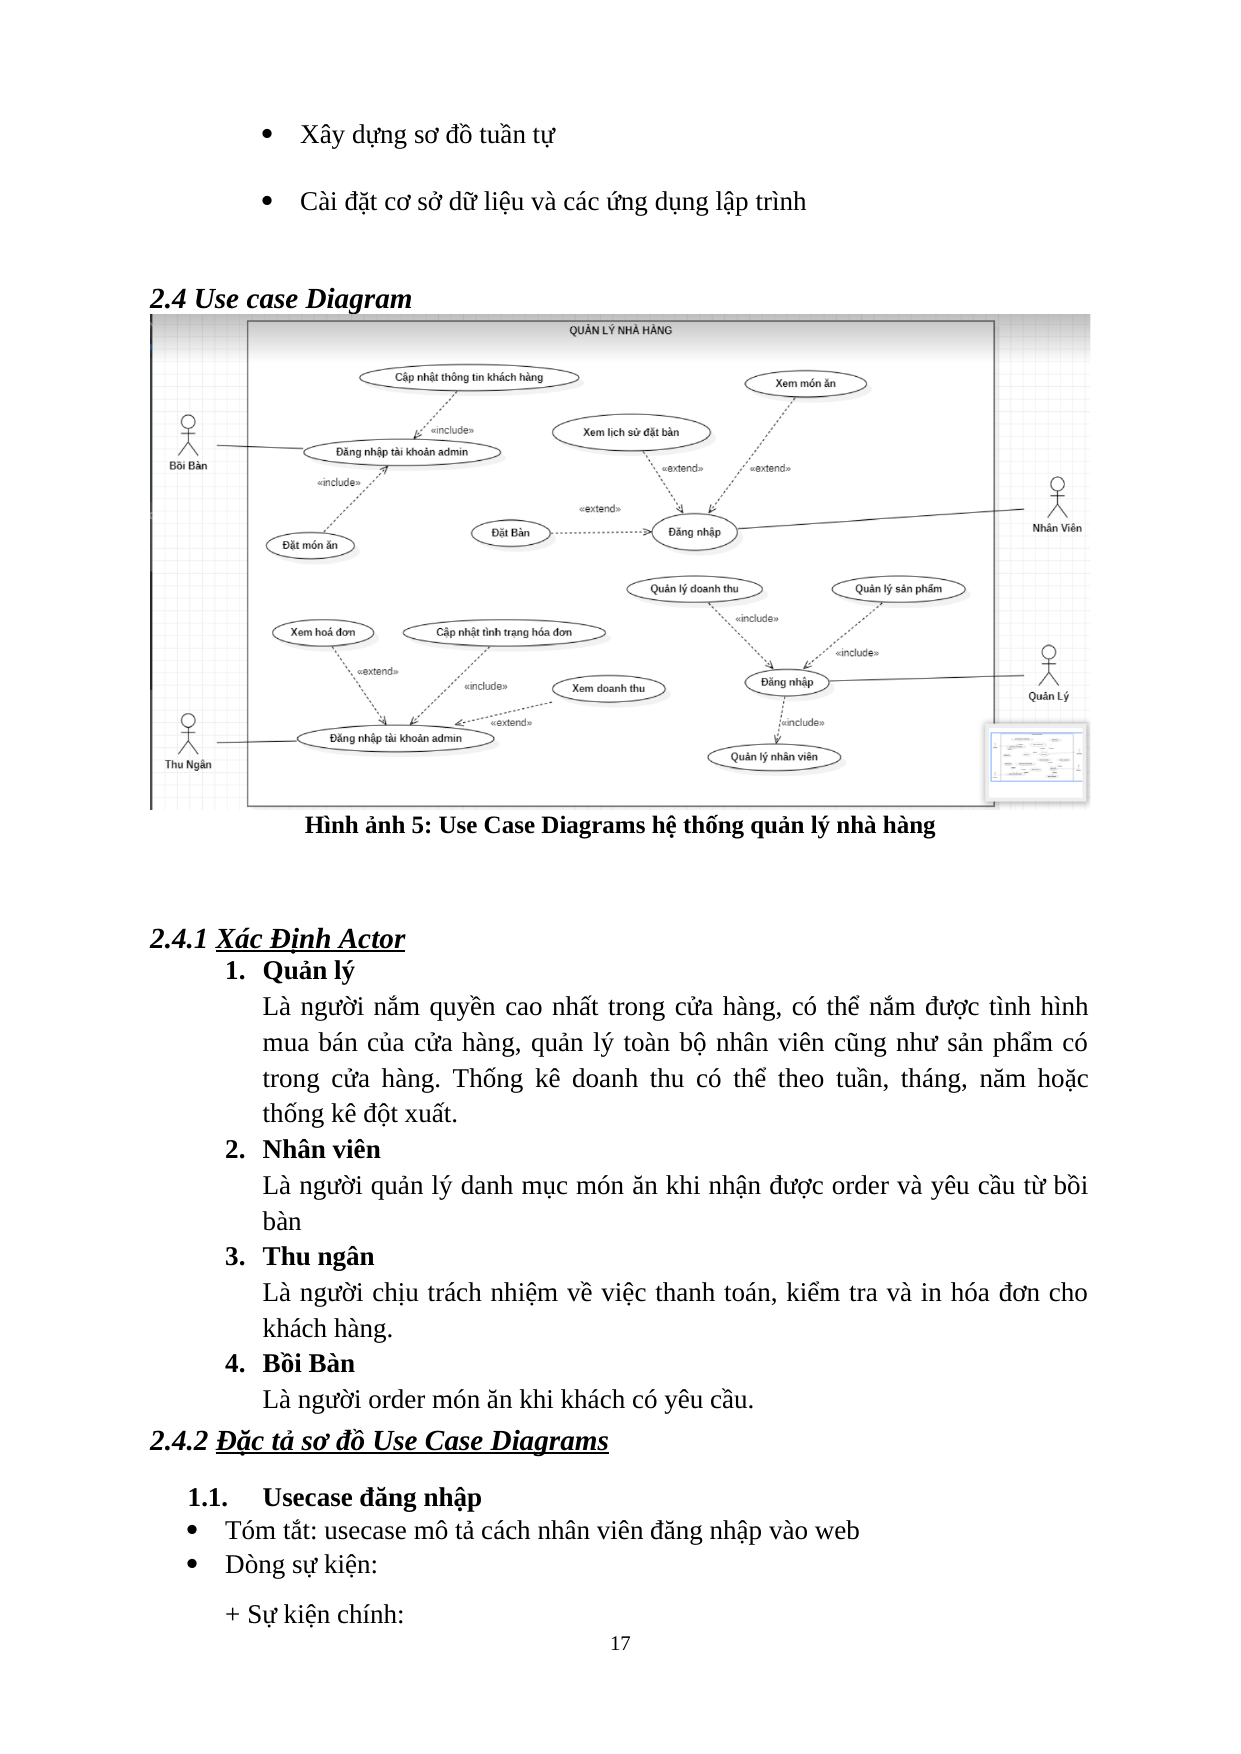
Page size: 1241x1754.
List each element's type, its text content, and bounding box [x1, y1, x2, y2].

list Là người order món ăn khi khách có yêu cầu. [262, 1383, 1090, 1414]
list Là người chịu trách nhiệm về việc thanh toán, kiểm tra và in hóa đơn cho khách hàng. [262, 1276, 1090, 1343]
list Là người quản lý danh mục món ăn khi nhận được order và yêu cầu từ bồi bàn [262, 1169, 1090, 1236]
list Cài đặt cơ sở dữ liệu và các ứng dụng lập trình [262, 185, 1090, 216]
list Usecase đăng nhập [187, 1481, 1090, 1512]
subtitle 2.4 Use case Diagram [150, 281, 1090, 314]
text Hình ảnh 5: Use Case Diagrams hệ thống quản lý nhà hàng [150, 810, 1090, 838]
list Tóm tắt: usecase mô tả cách nhân viên đăng nhập vào web [187, 1514, 1090, 1546]
subtitle 2.4.1 Xác Định Actor [150, 921, 1090, 954]
list Quản lý [225, 954, 1090, 986]
subtitle 2.4.2 Đặc tả sơ đồ Use Case Diagrams [150, 1423, 1090, 1457]
list Thu ngân [225, 1240, 1090, 1271]
list Dòng sự kiện: [187, 1548, 1090, 1579]
list Là người nắm quyền cao nhất trong cửa hàng, có thể nắm được tình hình mua bán của cửa hàng, quản lý toàn bộ nhân viên cũng như sản phẩm có trong cửa hàng. Thống kê doanh thu có thể theo tuần, tháng, năm hoặc thống kê đột xuất. [262, 990, 1090, 1128]
list Nhân viên [225, 1133, 1090, 1164]
list Xây dựng sơ đồ tuần tự [262, 118, 1090, 149]
picture [150, 314, 1091, 810]
text + Sự kiện chính: [150, 1598, 1090, 1629]
list Bồi Bàn [225, 1347, 1090, 1379]
